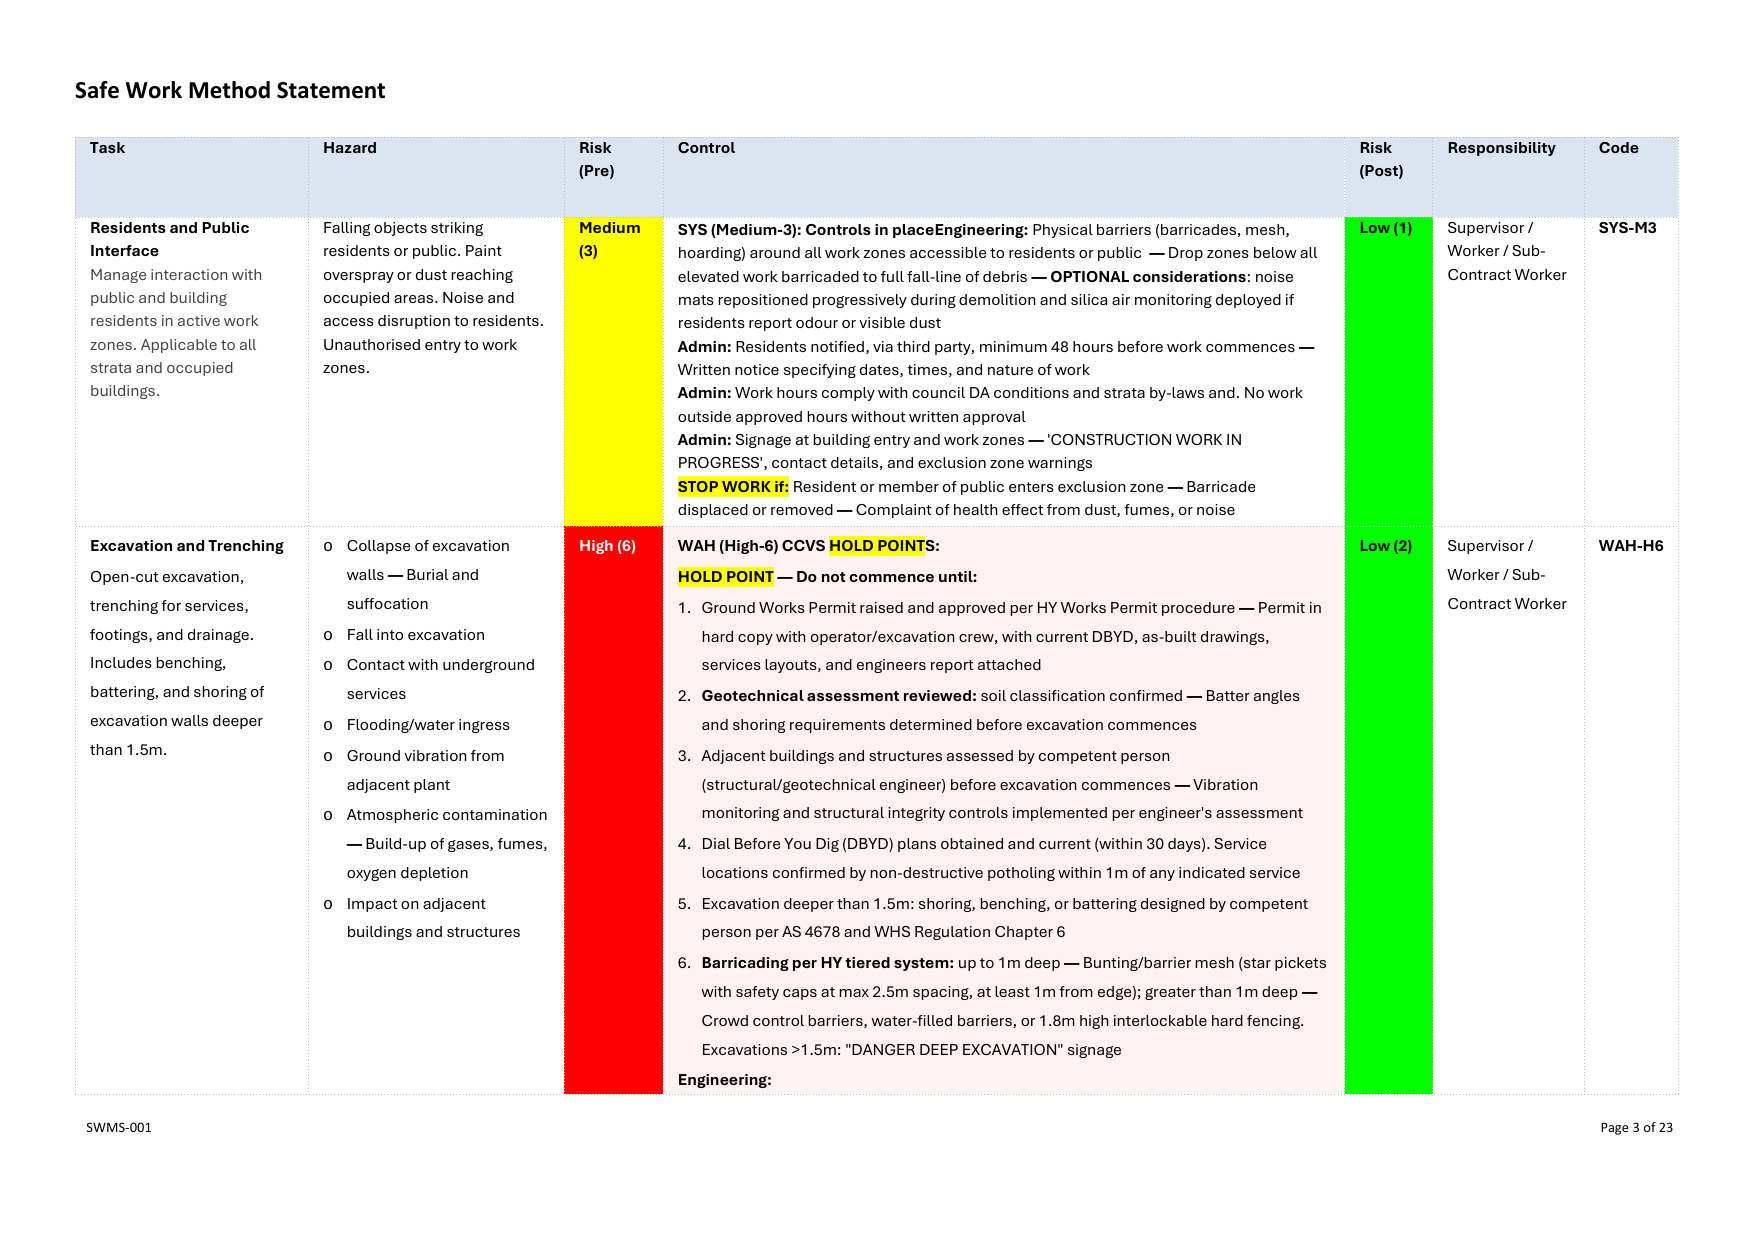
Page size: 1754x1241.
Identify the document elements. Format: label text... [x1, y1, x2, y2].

table_header Risk (Post) [1345, 137, 1433, 217]
table_header Task [75, 137, 308, 217]
table_cell Low (1) [1345, 217, 1433, 526]
table_cell High (6) [564, 526, 663, 1094]
table_cell Medium (3) [564, 217, 663, 526]
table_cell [1433, 217, 1584, 526]
table_header Responsibility [1433, 137, 1584, 217]
table_cell SYS-M3 [1584, 217, 1678, 526]
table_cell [308, 526, 564, 1094]
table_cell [75, 526, 308, 1094]
table_header Control [663, 137, 1344, 217]
table_cell Low (2) [1345, 526, 1433, 1094]
table_cell WAH-H6 [1584, 526, 1678, 1094]
table_header Risk (Pre) [564, 137, 663, 217]
table_cell SYS (Medium-3): Controls in placeEngineering: Physical barriers (barricades, mesh, hoarding) around all work zones accessible to residents or public — Drop zones below all elevated work barricaded to full fall-line of debris — OPTIONAL considerations: noise mats repositioned progressively during demolition and silica air monitoring deployed if residents report odour or visible dust Admin: Residents notified, via third party, minimum 48 hours before work commences — Written notice specifying dates, times, and nature of work Admin: Work hours comply with council DA conditions and strata by-laws and. No work outside approved hours without written approval Admin: Signage at building entry and work zones — 'CONSTRUCTION WORK IN PROGRESS', contact details, and exclusion zone warnings STOP WORK if: Resident or member of public enters exclusion zone — Barricade displaced or removed — Complaint of health effect from dust, fumes, or noise [663, 217, 1344, 526]
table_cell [663, 526, 1344, 1094]
table_cell Falling objects striking residents or public. Paint overspray or dust reaching occupied areas. Noise and access disruption to residents. Unauthorised entry to work zones. [308, 217, 564, 526]
table_header Code [1584, 137, 1678, 217]
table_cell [1433, 526, 1584, 1094]
table_cell Residents and Public Interface Manage interaction with public and building residents in active work zones. Applicable to all strata and occupied buildings. [75, 217, 308, 526]
table_header Hazard [308, 137, 564, 217]
